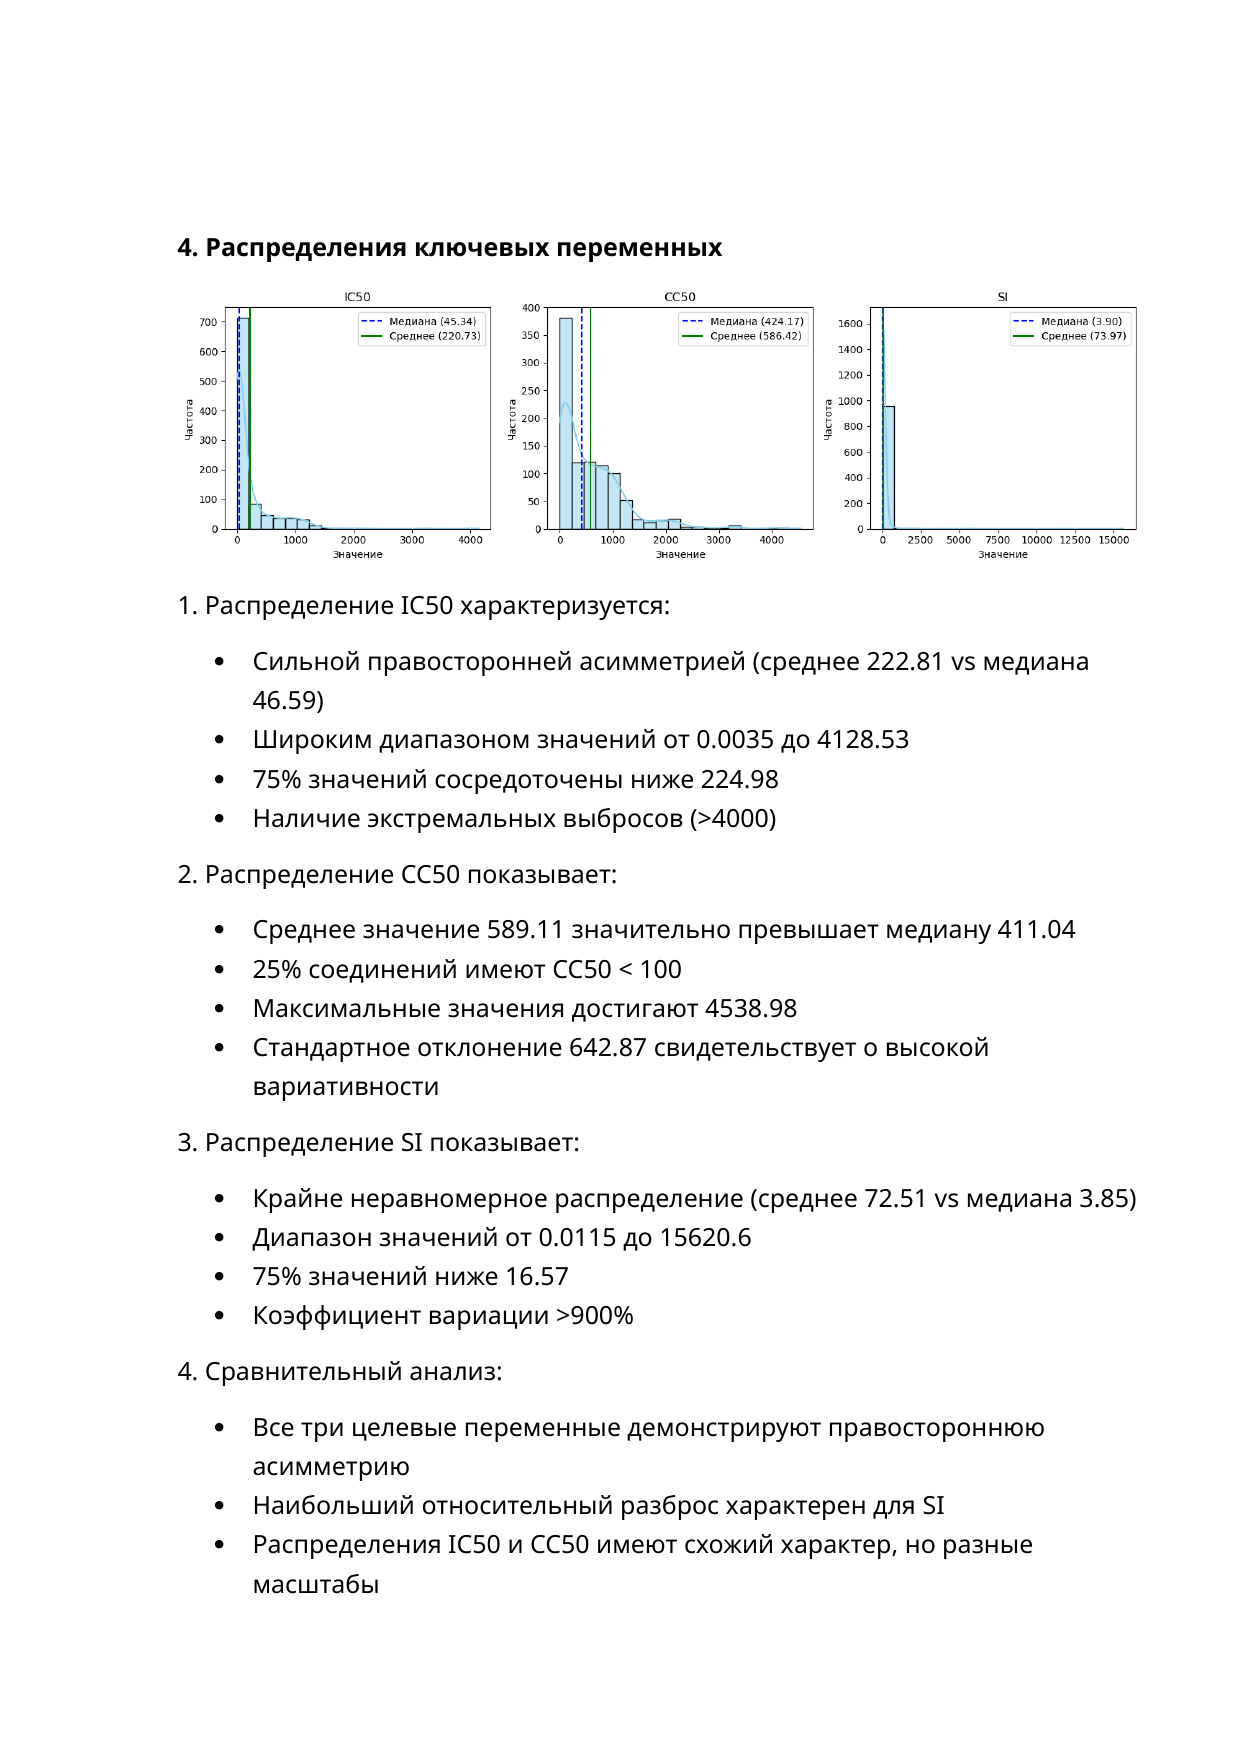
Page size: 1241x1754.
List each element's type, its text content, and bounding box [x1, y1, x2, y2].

text 4. Распределения ключевых переменных [177, 230, 1152, 264]
text 1. Распределение IC50 характеризуется: [177, 588, 1152, 622]
list Все три целевые переменные демонстрируют правостороннюю асимметрию [215, 1409, 1152, 1483]
list Крайне неравномерное распределение (среднее 72.51 vs медиана 3.85) [215, 1180, 1152, 1214]
text 3. Распределение SI показывает: [177, 1124, 1152, 1159]
list Максимальные значения достигают 4538.98 [215, 990, 1152, 1024]
picture [177, 285, 1152, 567]
list Диапазон значений от 0.0115 до 15620.6 [215, 1219, 1152, 1254]
list 75% значений ниже 16.57 [215, 1259, 1152, 1293]
text 4. Сравнительный анализ: [177, 1354, 1152, 1388]
list Распределения IC50 и CC50 имеют схожий характер, но разные масштабы [215, 1527, 1152, 1600]
list 75% значений сосредоточены ниже 224.98 [215, 761, 1152, 795]
list Коэффициент вариации >900% [215, 1298, 1152, 1332]
list Сильной правосторонней асимметрией (среднее 222.81 vs медиана 46.59) [215, 644, 1152, 717]
list Среднее значение 589.11 значительно превышает медиану 411.04 [215, 912, 1152, 946]
list Наличие экстремальных выбросов (>4000) [215, 800, 1152, 834]
list 25% соединений имеют CC50 < 100 [215, 951, 1152, 985]
list Стандартное отклонение 642.87 свидетельствует о высокой вариативности [215, 1029, 1152, 1103]
list Наибольший относительный разброс характерен для SI [215, 1488, 1152, 1522]
list Широким диапазоном значений от 0.0035 до 4128.53 [215, 722, 1152, 756]
text 2. Распределение CC50 показывает: [177, 856, 1152, 890]
